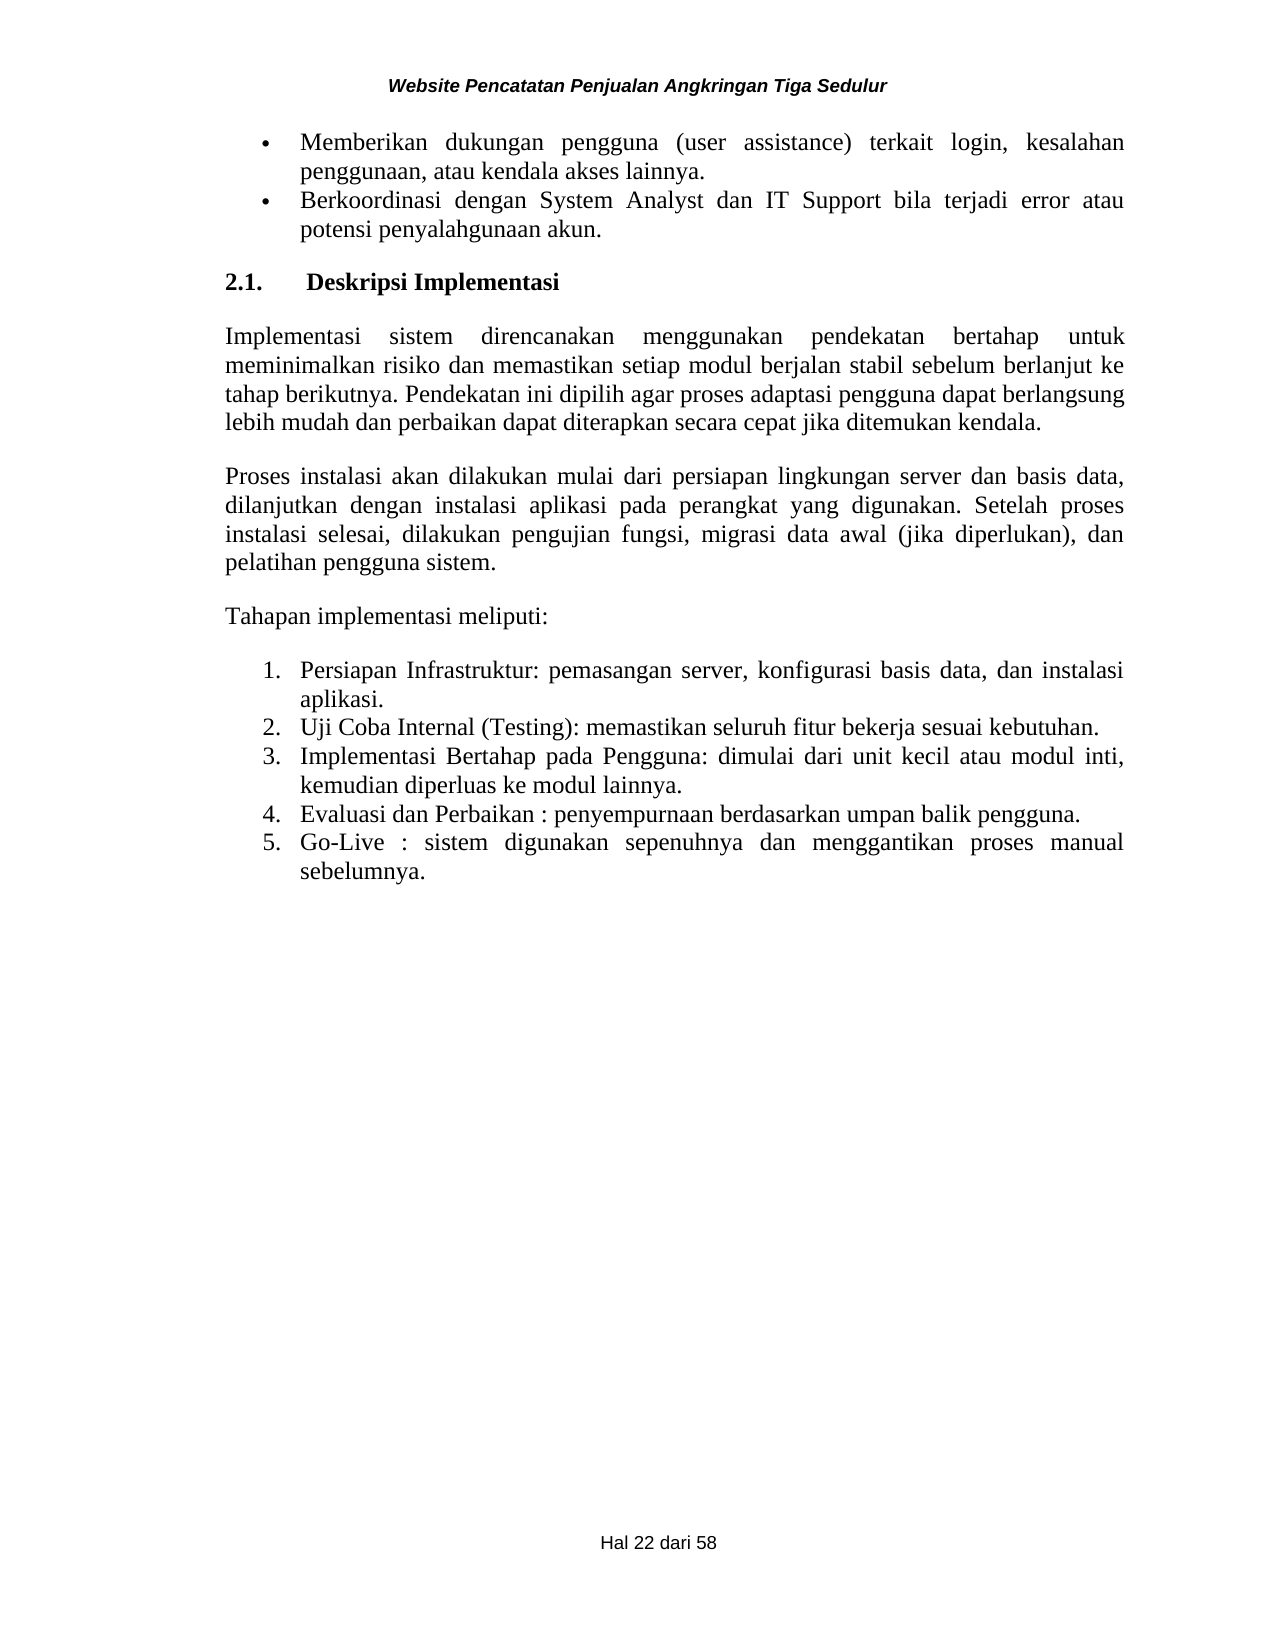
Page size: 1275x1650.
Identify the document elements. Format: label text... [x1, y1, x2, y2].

list Persiapan Infrastruktur: pemasangan server, konfigurasi basis data, dan instalasi aplikasi. [262, 655, 1125, 712]
text Tahapan implementasi meliputi: [225, 601, 1125, 630]
list Memberikan dukungan pengguna (user assistance) terkait login, kesalahan penggunaan, atau kendala akses lainnya. [262, 127, 1125, 185]
text Implementasi sistem direncanakan menggunakan pendekatan bertahap untuk meminimalkan risiko dan memastikan setiap modul berjalan stabil sebelum berlanjut ke tahap berikutnya. Pendekatan ini dipilih agar proses adaptasi pengguna dapat berlangsung lebih mudah dan perbaikan dapat diterapkan secara cepat jika ditemukan kendala. [225, 321, 1125, 436]
list Berkoordinasi dengan System Analyst dan IT Support bila terjadi error atau potensi penyalahgunaan akun. [262, 185, 1125, 242]
list Implementasi Bertahap pada Pengguna: dimulai dari unit kecil atau modul inti, kemudian diperluas ke modul lainnya. [262, 741, 1125, 799]
subtitle Deskripsi Implementasi [225, 267, 1125, 296]
list Evaluasi dan Perbaikan : penyempurnaan berdasarkan umpan balik pengguna. [262, 799, 1125, 827]
list Uji Coba Internal (Testing): memastikan seluruh fitur bekerja sesuai kebutuhan. [262, 712, 1125, 741]
text Proses instalasi akan dilakukan mulai dari persiapan lingkungan server dan basis data, dilanjutkan dengan instalasi aplikasi pada perangkat yang digunakan. Setelah proses instalasi selesai, dilakukan pengujian fungsi, migrasi data awal (jika diperlukan), dan pelatihan pengguna sistem. [225, 461, 1125, 576]
list Go-Live : sistem digunakan sepenuhnya dan menggantikan proses manual sebelumnya. [262, 827, 1125, 885]
